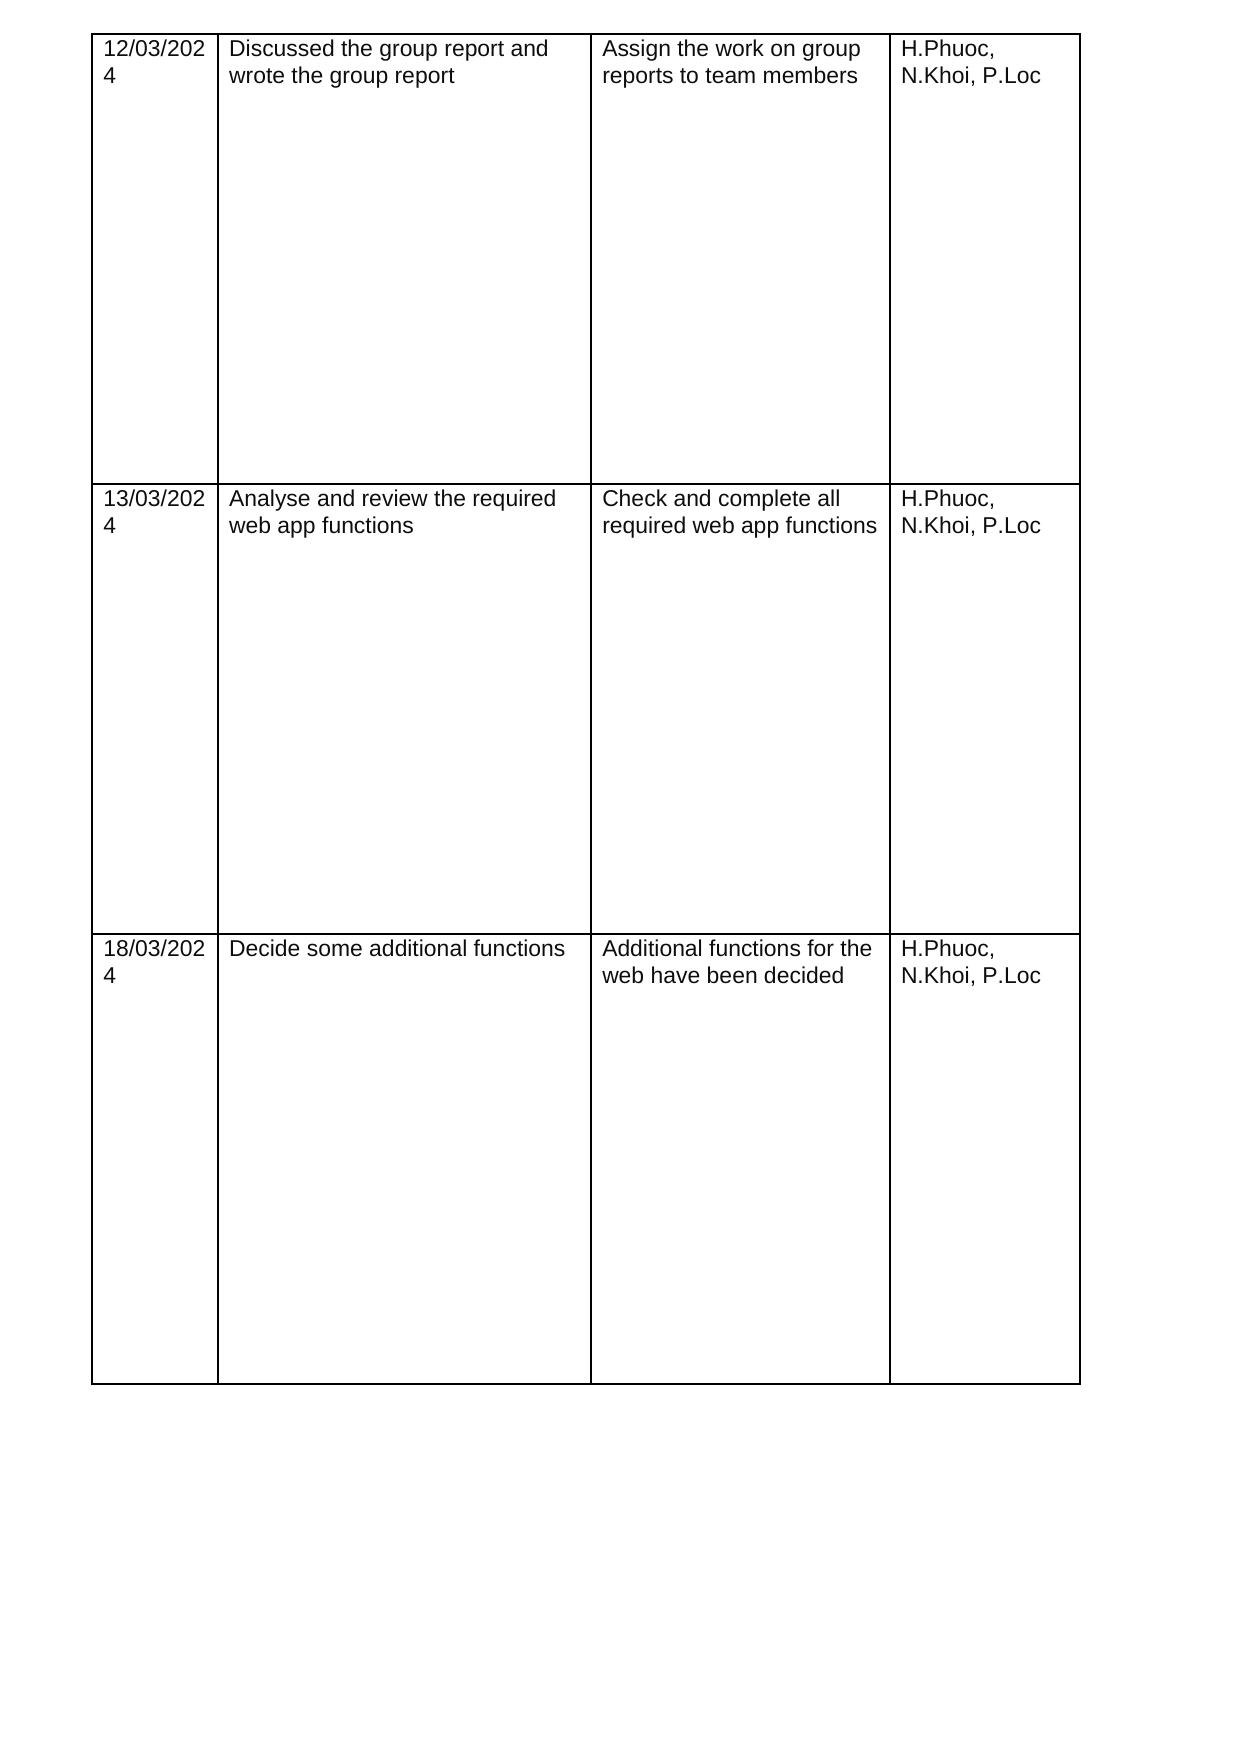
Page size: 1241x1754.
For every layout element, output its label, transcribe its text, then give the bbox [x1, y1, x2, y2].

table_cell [891, 35, 1079, 483]
table_cell 13/03/2024 [93, 485, 217, 933]
table_cell Assign the work on group reports to team members [592, 35, 889, 483]
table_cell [891, 935, 1079, 1383]
table_cell Analyse and review the required web app functions [219, 485, 590, 933]
table_cell Decide some additional functions [219, 935, 590, 1383]
table_cell 12/03/2024 [93, 35, 217, 483]
table_cell Additional functions for the web have been decided [592, 935, 889, 1383]
table_cell H.Phuoc, N.Khoi, P.Loc [891, 485, 1079, 933]
table_cell 18/03/2024 [93, 935, 217, 1383]
table_cell Check and complete all required web app functions [592, 485, 889, 933]
table_cell Discussed the group report and wrote the group report [219, 35, 590, 483]
